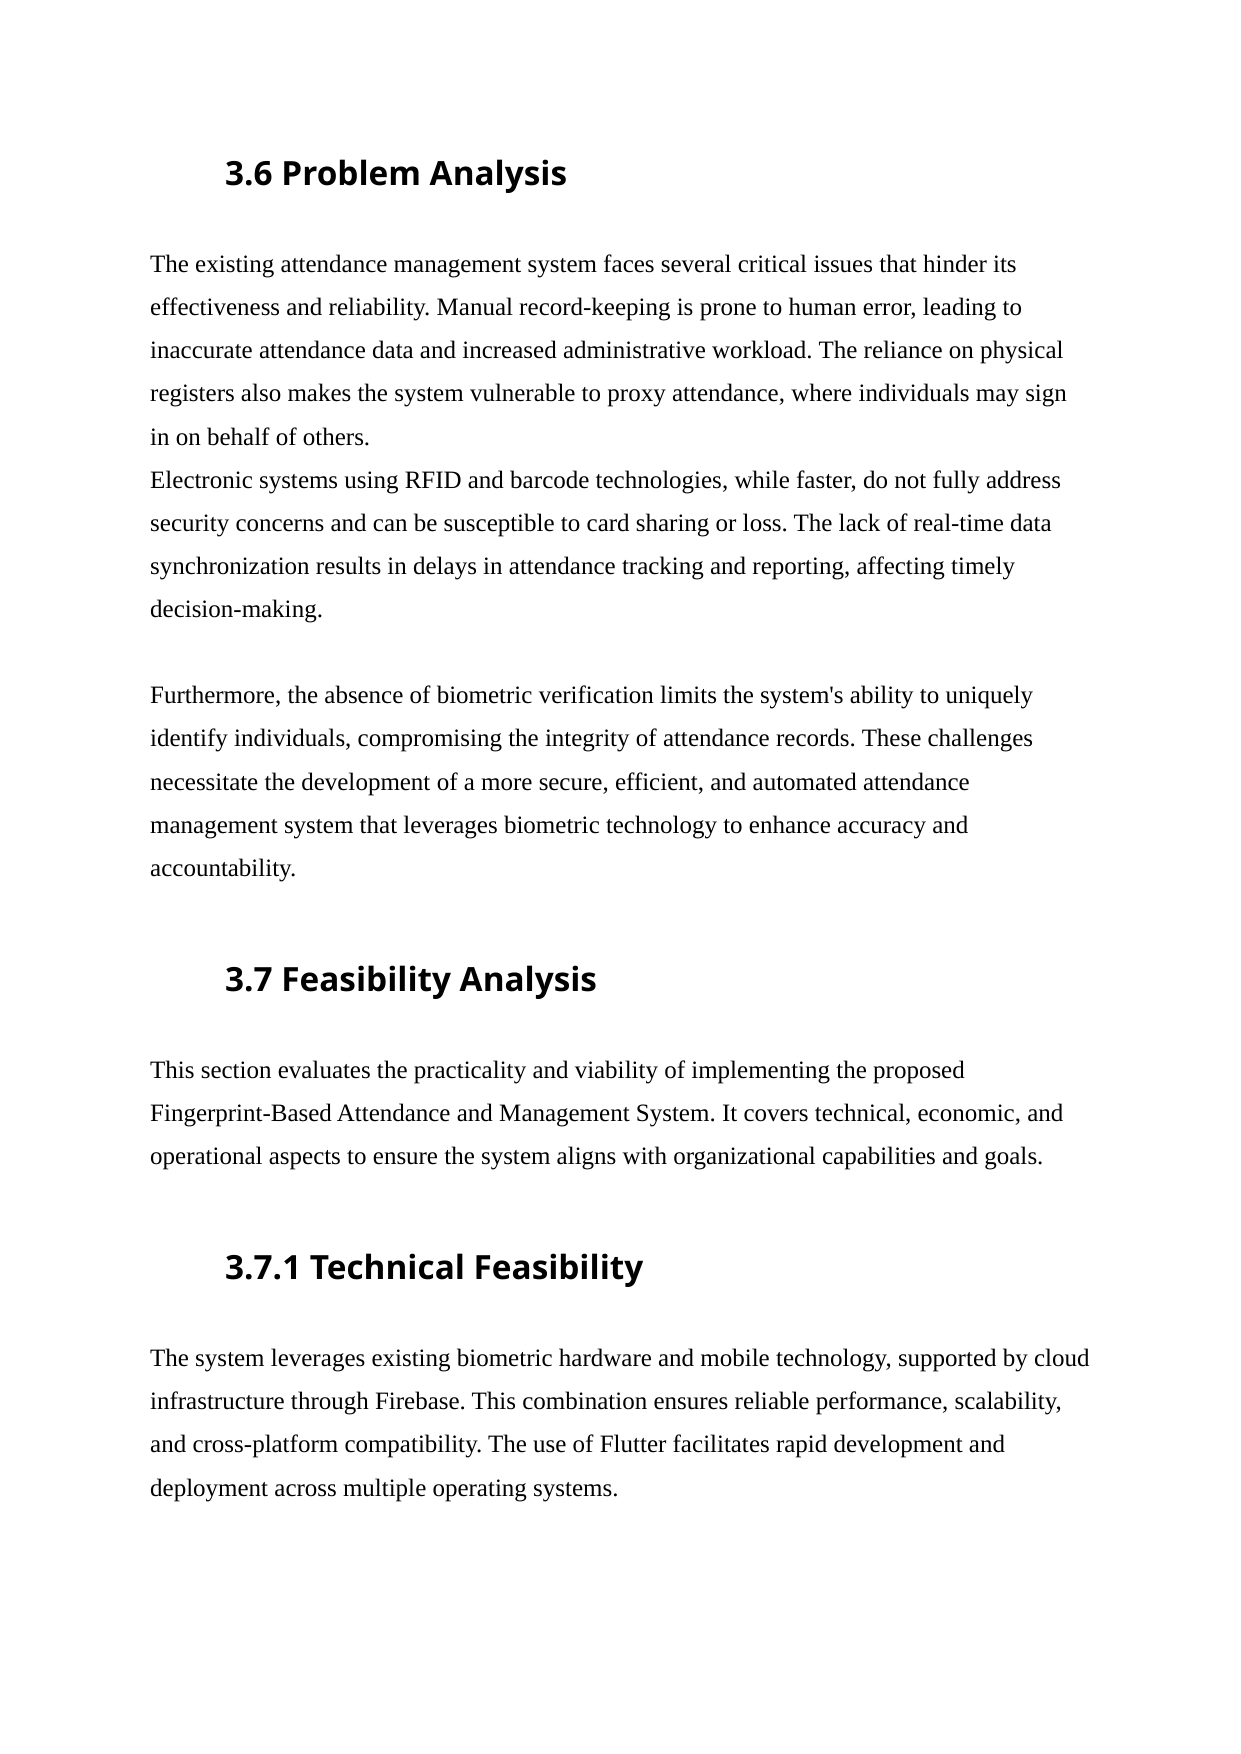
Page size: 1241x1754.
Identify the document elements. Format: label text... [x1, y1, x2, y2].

text Electronic systems using RFID and barcode technologies, while faster, do not fully address security concerns and can be susceptible to card sharing or loss. The lack of real-time data synchronization results in delays in attendance tracking and reporting, affecting timely decision-making. [150, 465, 1090, 623]
text The system leverages existing biometric hardware and mobile technology, supported by cloud infrastructure through Firebase. This combination ensures reliable performance, scalability, and cross-platform compatibility. The use of Flutter facilitates rapid development and deployment across multiple operating systems. [150, 1343, 1090, 1501]
subtitle 3.7.1 Technical Feasibility [150, 1244, 1090, 1289]
text The existing attendance management system faces several critical issues that hinder its effectiveness and reliability. Manual record-keeping is prone to human error, leading to inaccurate attendance data and increased administrative workload. The reliance on physical registers also makes the system vulnerable to proxy attendance, where individuals may sign in on behalf of others. [150, 249, 1090, 450]
text This section evaluates the practicality and viability of implementing the proposed Fingerprint-Based Attendance and Management System. It covers technical, economic, and operational aspects to ensure the system aligns with organizational capabilities and goals. [150, 1055, 1090, 1170]
subtitle 3.6 Problem Analysis [150, 150, 1090, 195]
subtitle 3.7 Feasibility Analysis [150, 956, 1090, 1001]
text Furthermore, the absence of biometric verification limits the system's ability to uniquely identify individuals, compromising the integrity of attendance records. These challenges necessitate the development of a more secure, efficient, and automated attendance management system that leverages biometric technology to enhance accuracy and accountability. [150, 680, 1090, 882]
